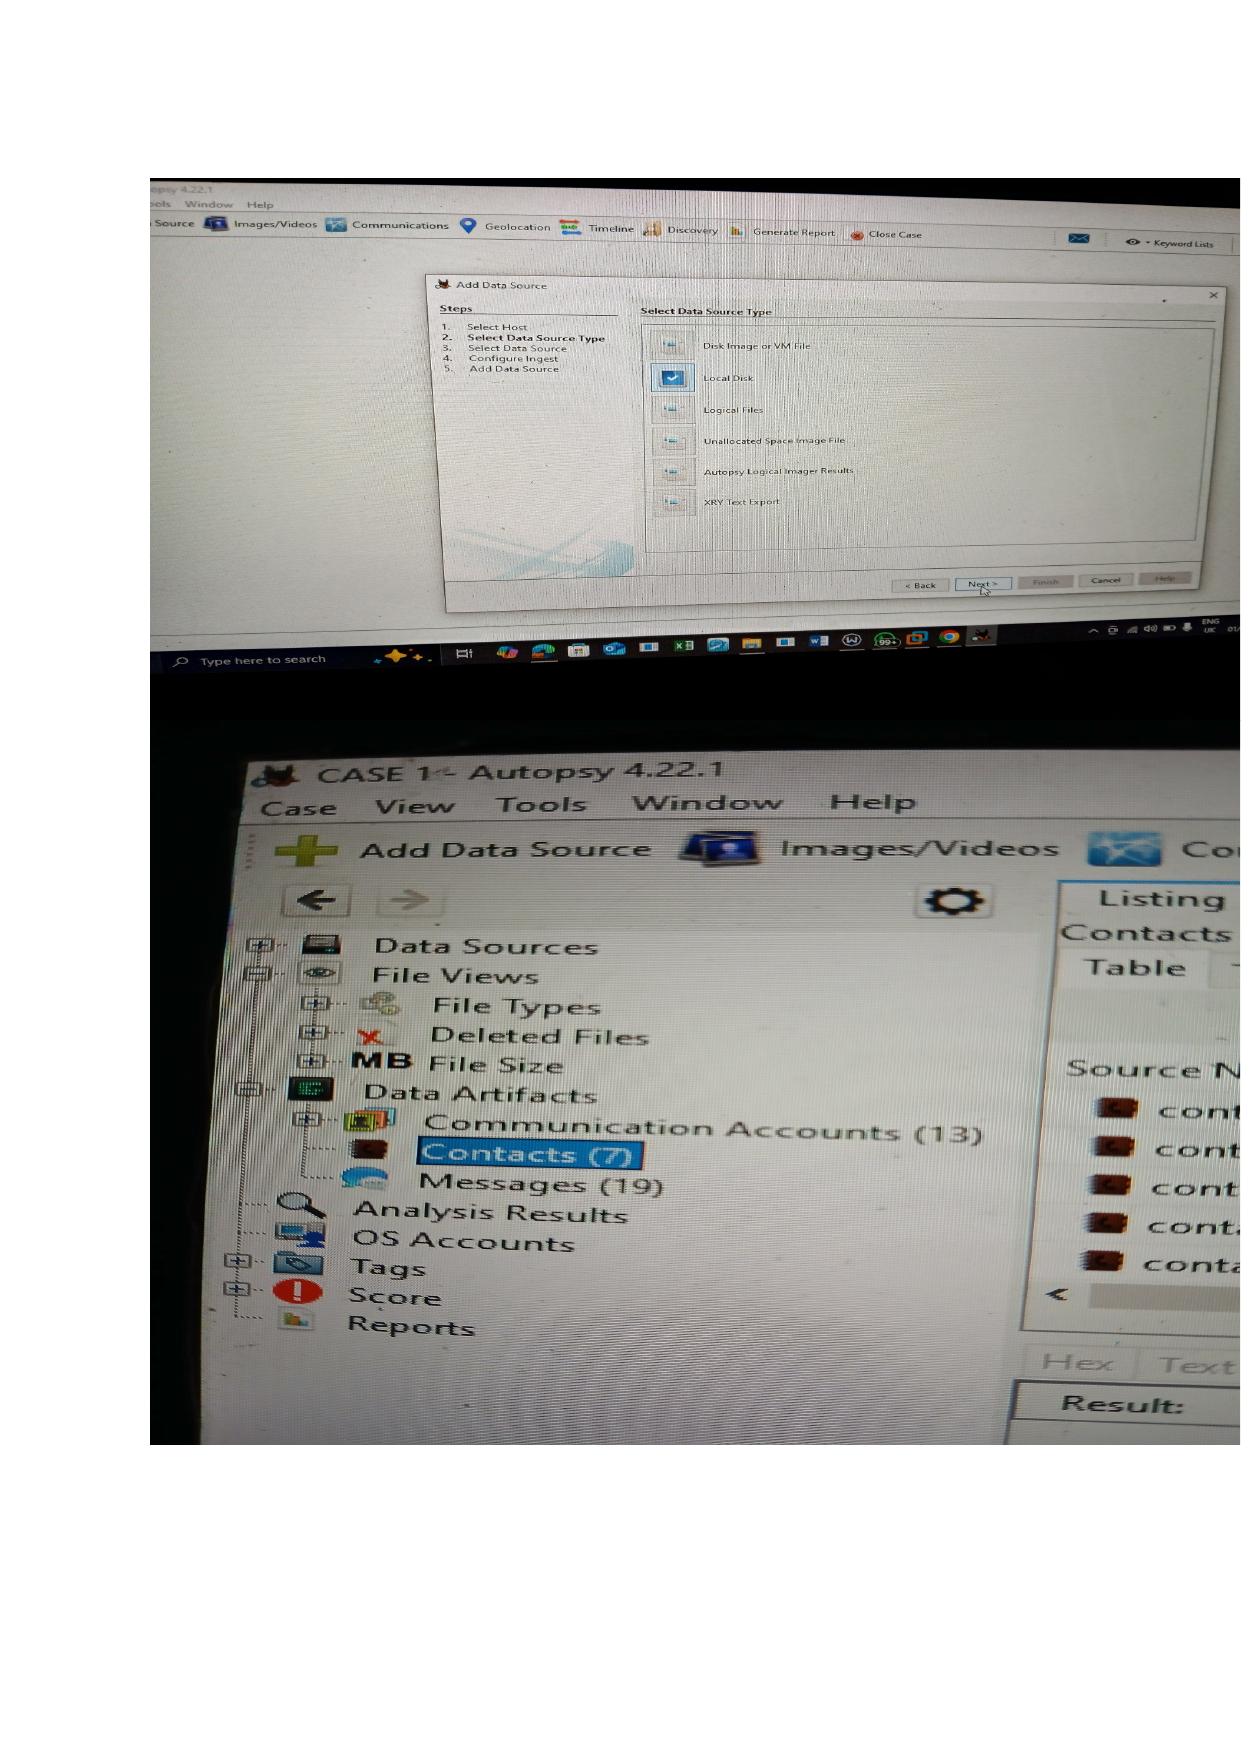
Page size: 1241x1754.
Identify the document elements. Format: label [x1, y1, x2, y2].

picture [150, 184, 1241, 1451]
